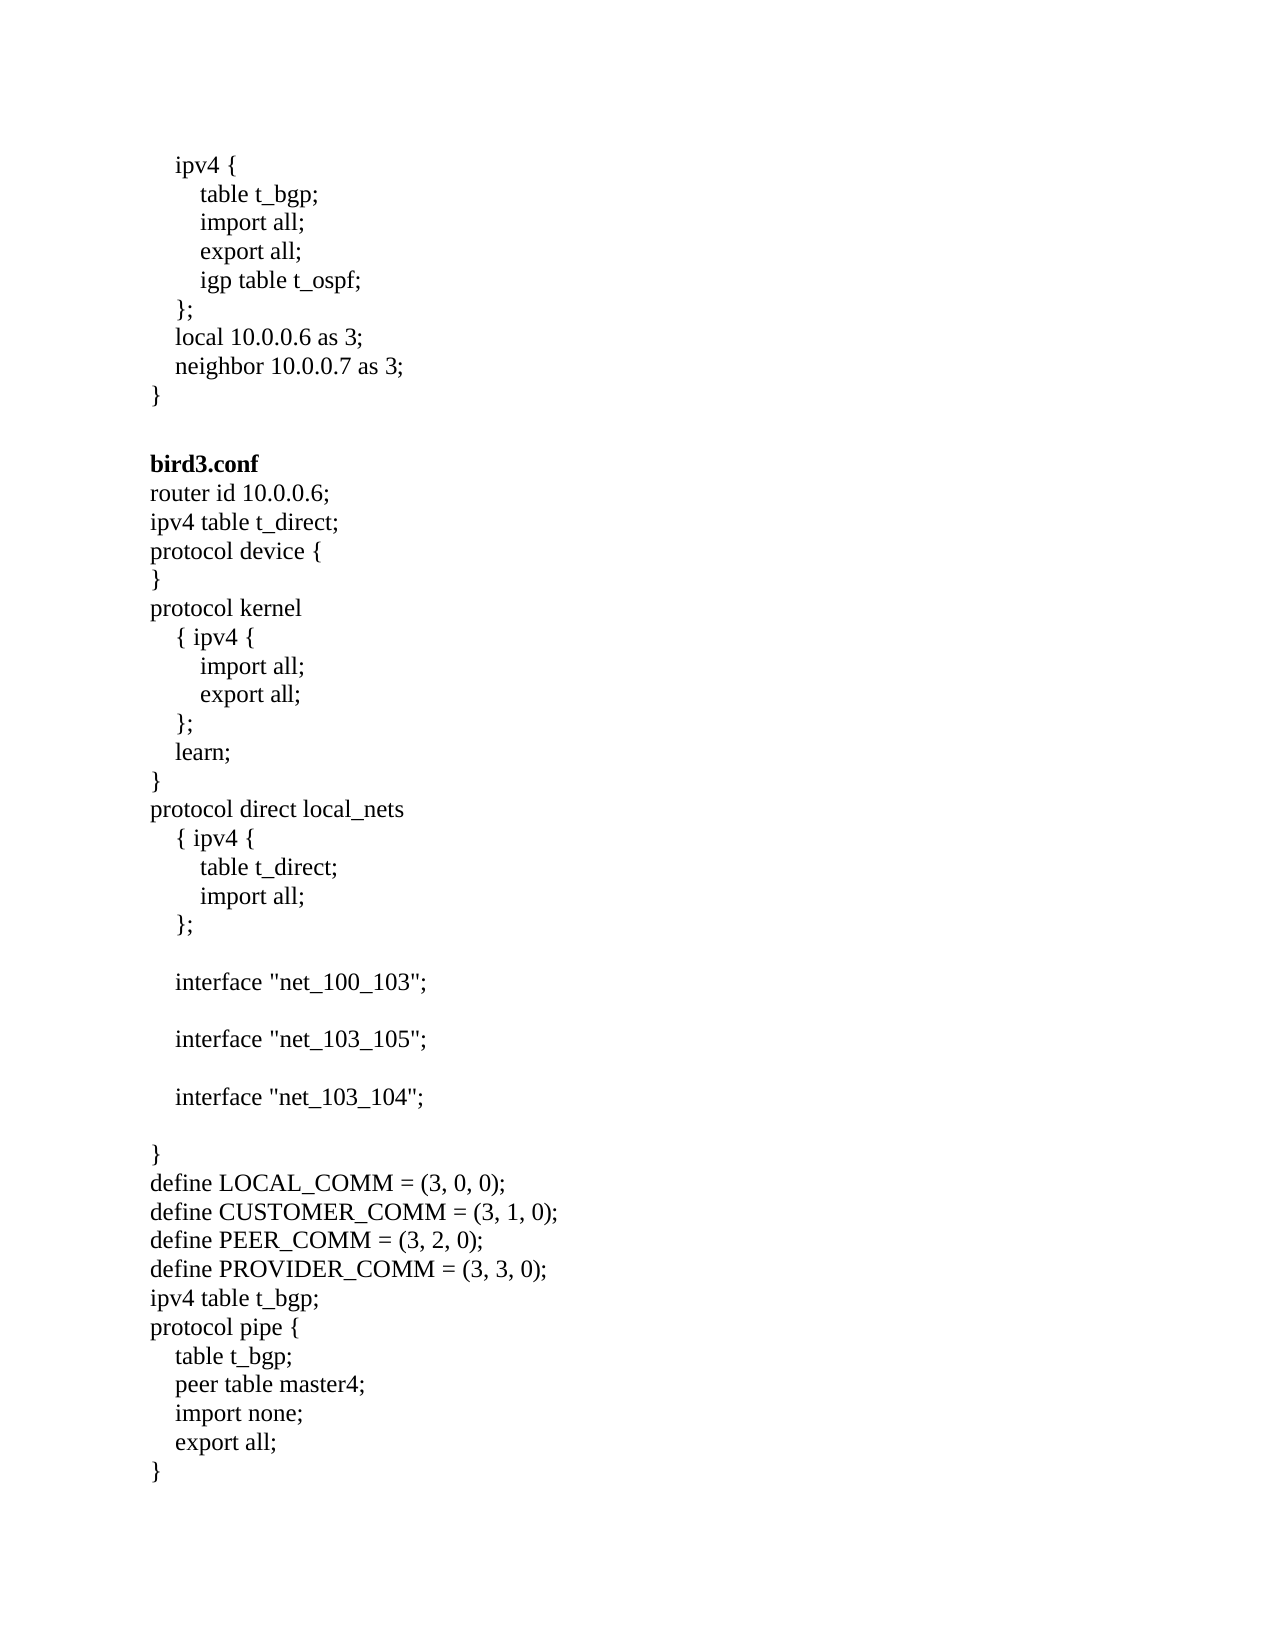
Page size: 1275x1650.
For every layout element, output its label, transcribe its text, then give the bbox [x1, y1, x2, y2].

text learn; [175, 737, 1164, 766]
text ipv4 table t_bgp; protocol pipe { [150, 1283, 339, 1341]
text } [150, 1456, 1164, 1484]
text }; [175, 294, 1164, 322]
text } [150, 564, 1164, 593]
text neighbor 10.0.0.7 as 3; [175, 351, 1164, 380]
text } [150, 766, 1164, 794]
text } [150, 1139, 1164, 1168]
text table t_bgp; [175, 1341, 1164, 1369]
text define CUSTOMER_COMM = (3, 1, 0); [150, 1197, 1164, 1226]
text local 10.0.0.6 as 3; [175, 322, 1164, 351]
text ipv4 { [175, 150, 1164, 179]
text } [150, 380, 1164, 409]
text protocol direct local_nets { ipv4 { [150, 794, 461, 852]
text import all; export all; [200, 651, 305, 708]
text interface "net_100_103"; interface "net_103_105"; interface "net_103_104"; [175, 967, 427, 1111]
text router id 10.0.0.6; ipv4 table t_direct; protocol device { [150, 478, 365, 564]
text bird3.conf [150, 449, 1164, 478]
text define PROVIDER_COMM = (3, 3, 0); [150, 1254, 1164, 1283]
text protocol kernel { ipv4 { [150, 593, 339, 651]
text define LOCAL_COMM = (3, 0, 0); [150, 1168, 1164, 1197]
text peer table master4; import none; export all; [175, 1369, 365, 1456]
text define PEER_COMM = (3, 2, 0); [150, 1226, 1164, 1254]
text table t_bgp; import all; export all; [200, 179, 319, 265]
text igp table t_ospf; [200, 265, 1164, 294]
text }; [175, 708, 1164, 737]
text table t_direct; import all; [200, 852, 339, 909]
text }; [175, 909, 1164, 938]
